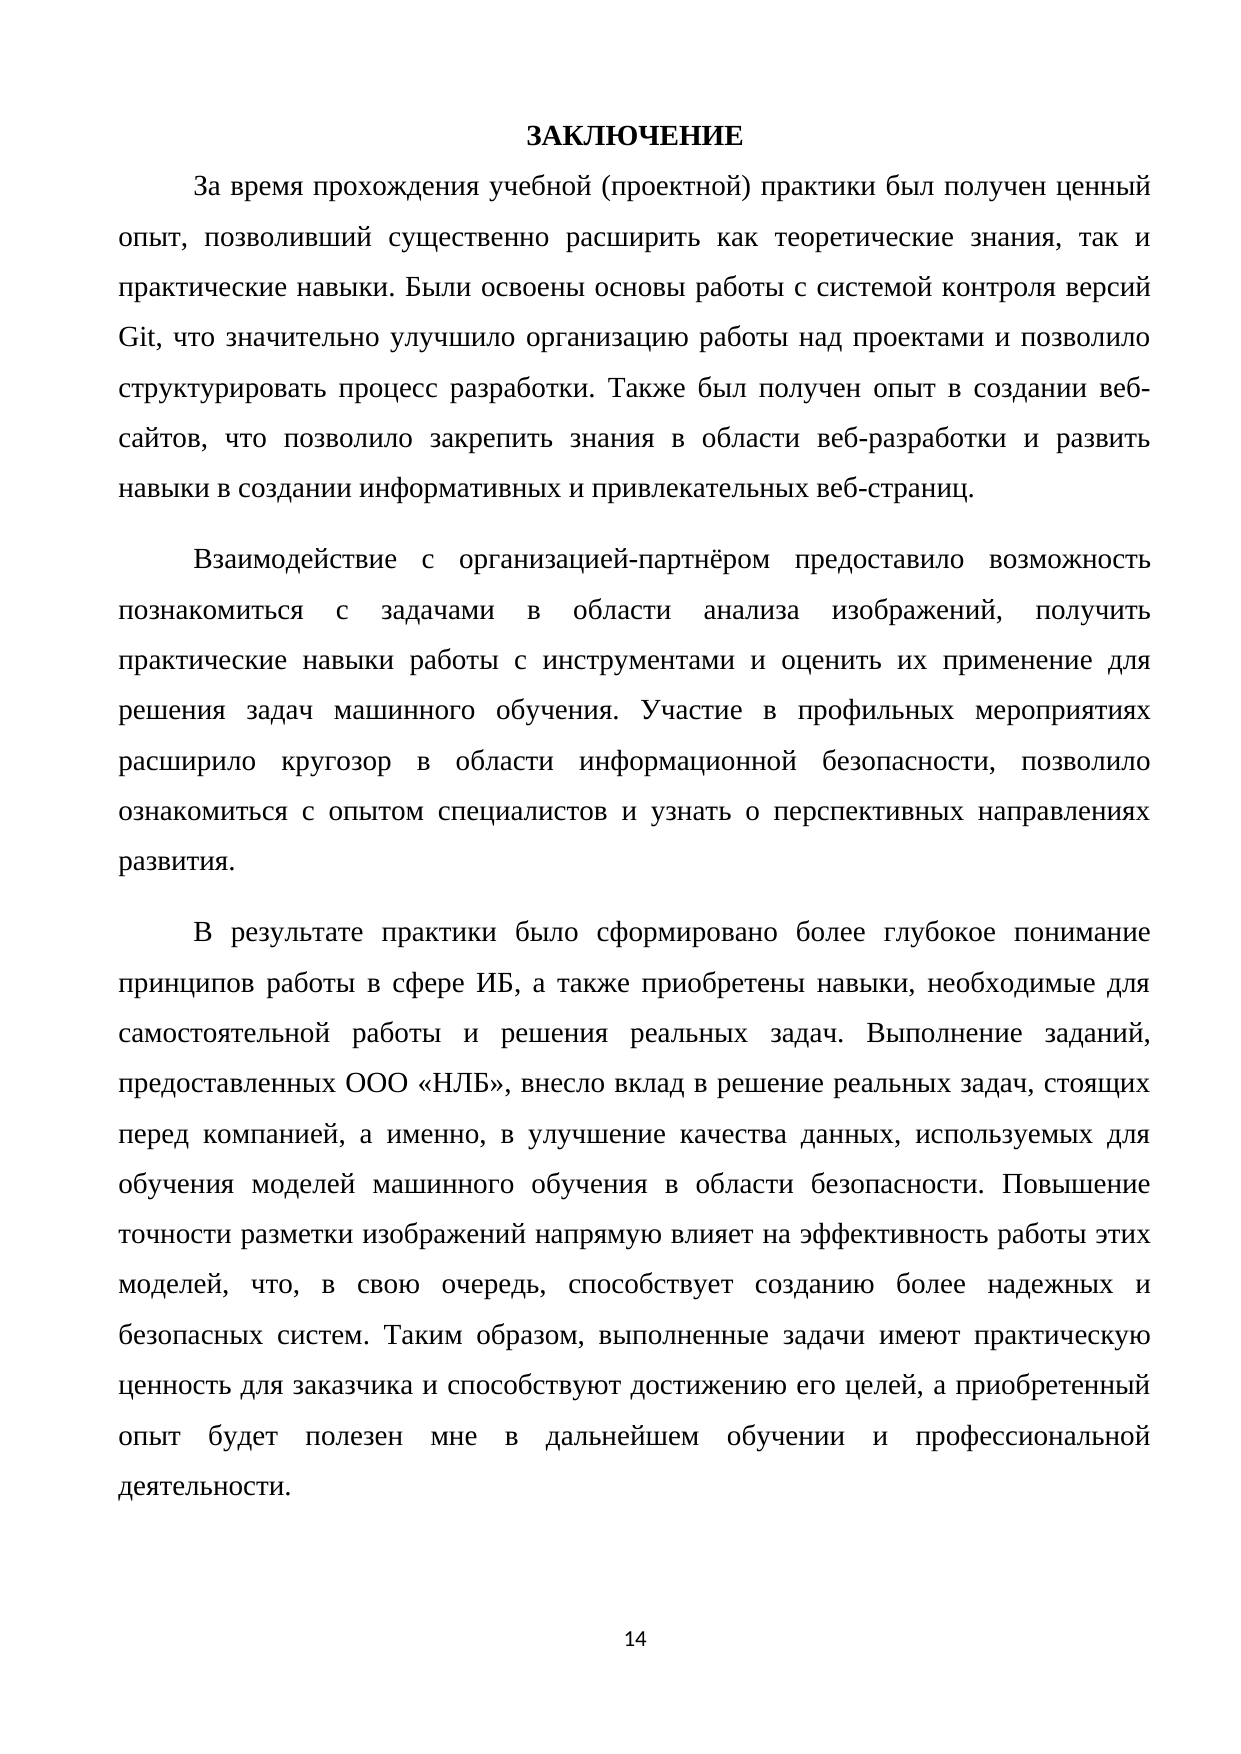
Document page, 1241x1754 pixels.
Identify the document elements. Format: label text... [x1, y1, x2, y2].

text В результате практики было сформировано более глубокое понимание принципов работы в сфере ИБ, а также приобретены навыки, необходимые для самостоятельной работы и решения реальных задач. Выполнение заданий, предоставленных ООО «НЛБ», внесло вклад в решение реальных задач, стоящих перед компанией, а именно, в улучшение качества данных, используемых для обучения моделей машинного обучения в области безопасности. Повышение точности разметки изображений напрямую влияет на эффективность работы этих моделей, что, в свою очередь, способствует созданию более надежных и безопасных систем. Таким образом, выполненные задачи имеют практическую ценность для заказчика и способствуют достижению его целей, а приобретенный опыт будет полезен мне в дальнейшем обучении и профессиональной деятельности. [118, 914, 1152, 1501]
subtitle ЗАКЛЮЧЕНИЕ [118, 118, 1152, 152]
text Взаимодействие с организацией-партнёром предоставило возможность познакомиться с задачами в области анализа изображений, получить практические навыки работы с инструментами и оценить их применение для решения задач машинного обучения. Участие в профильных мероприятиях расширило кругозор в области информационной безопасности, позволило ознакомиться с опытом специалистов и узнать о перспективных направлениях развития. [118, 541, 1152, 877]
text За время прохождения учебной (проектной) практики был получен ценный опыт, позволивший существенно расширить как теоретические знания, так и практические навыки. Были освоены основы работы с системой контроля версий Git, что значительно улучшило организацию работы над проектами и позволило структурировать процесс разработки. Также был получен опыт в создании веб-сайтов, что позволило закрепить знания в области веб-разработки и развить навыки в создании информативных и привлекательных веб-страниц. [118, 168, 1152, 504]
